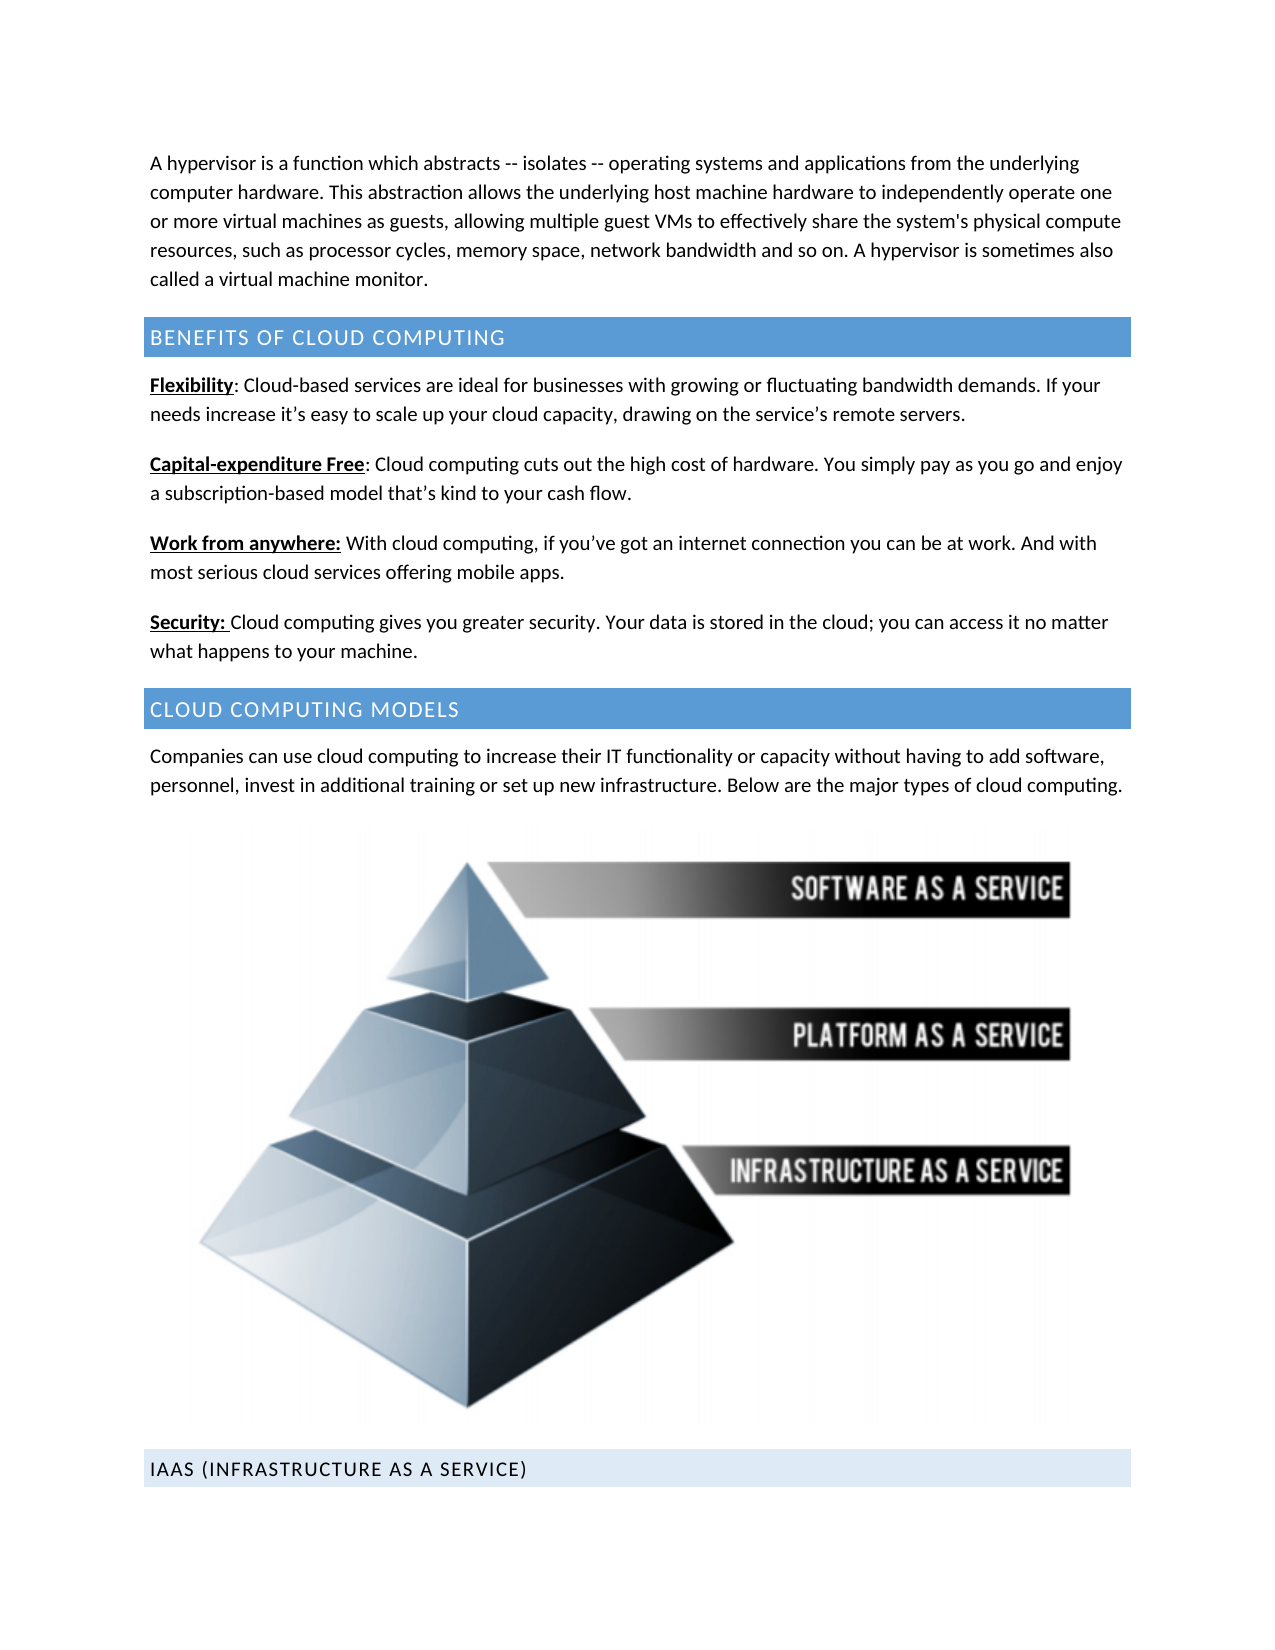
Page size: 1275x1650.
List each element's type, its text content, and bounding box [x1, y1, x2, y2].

text Flexibility: Cloud-based services are ideal for businesses with growing or fluctuating bandwidth demands. If your needs increase it’s easy to scale up your cloud capacity, drawing on the service’s remote servers. [150, 372, 1125, 426]
text Security: Cloud computing gives you greater security. Your data is stored in the cloud; you can access it no matter what happens to your machine. [150, 609, 1125, 664]
subtitle IaaS (Infrastructure as a Service) [150, 1456, 1125, 1481]
text Companies can use cloud computing to increase their IT functionality or capacity without having to add software, personnel, invest in additional training or set up new infrastructure. Below are the major types of cloud computing. [150, 743, 1125, 798]
subtitle Benefits of Cloud Computing [150, 323, 1125, 351]
text A hypervisor is a function which abstracts -- isolates -- operating systems and applications from the underlying computer hardware. This abstraction allows the underlying host machine hardware to independently operate one or more virtual machines as guests, allowing multiple guest VMs to effectively share the system's physical compute resources, such as processor cycles, memory space, network bandwidth and so on. A hypervisor is sometimes also called a virtual machine monitor. [150, 150, 1125, 292]
picture [150, 822, 1125, 1425]
text Work from anywhere: With cloud computing, if you’ve got an internet connection you can be at work. And with most serious cloud services offering mobile apps. [150, 530, 1125, 585]
subtitle Cloud Computing Models [150, 695, 1125, 723]
text Capital-expenditure Free: Cloud computing cuts out the high cost of hardware. You simply pay as you go and enjoy a subscription-based model that’s kind to your cash flow. [150, 451, 1125, 506]
